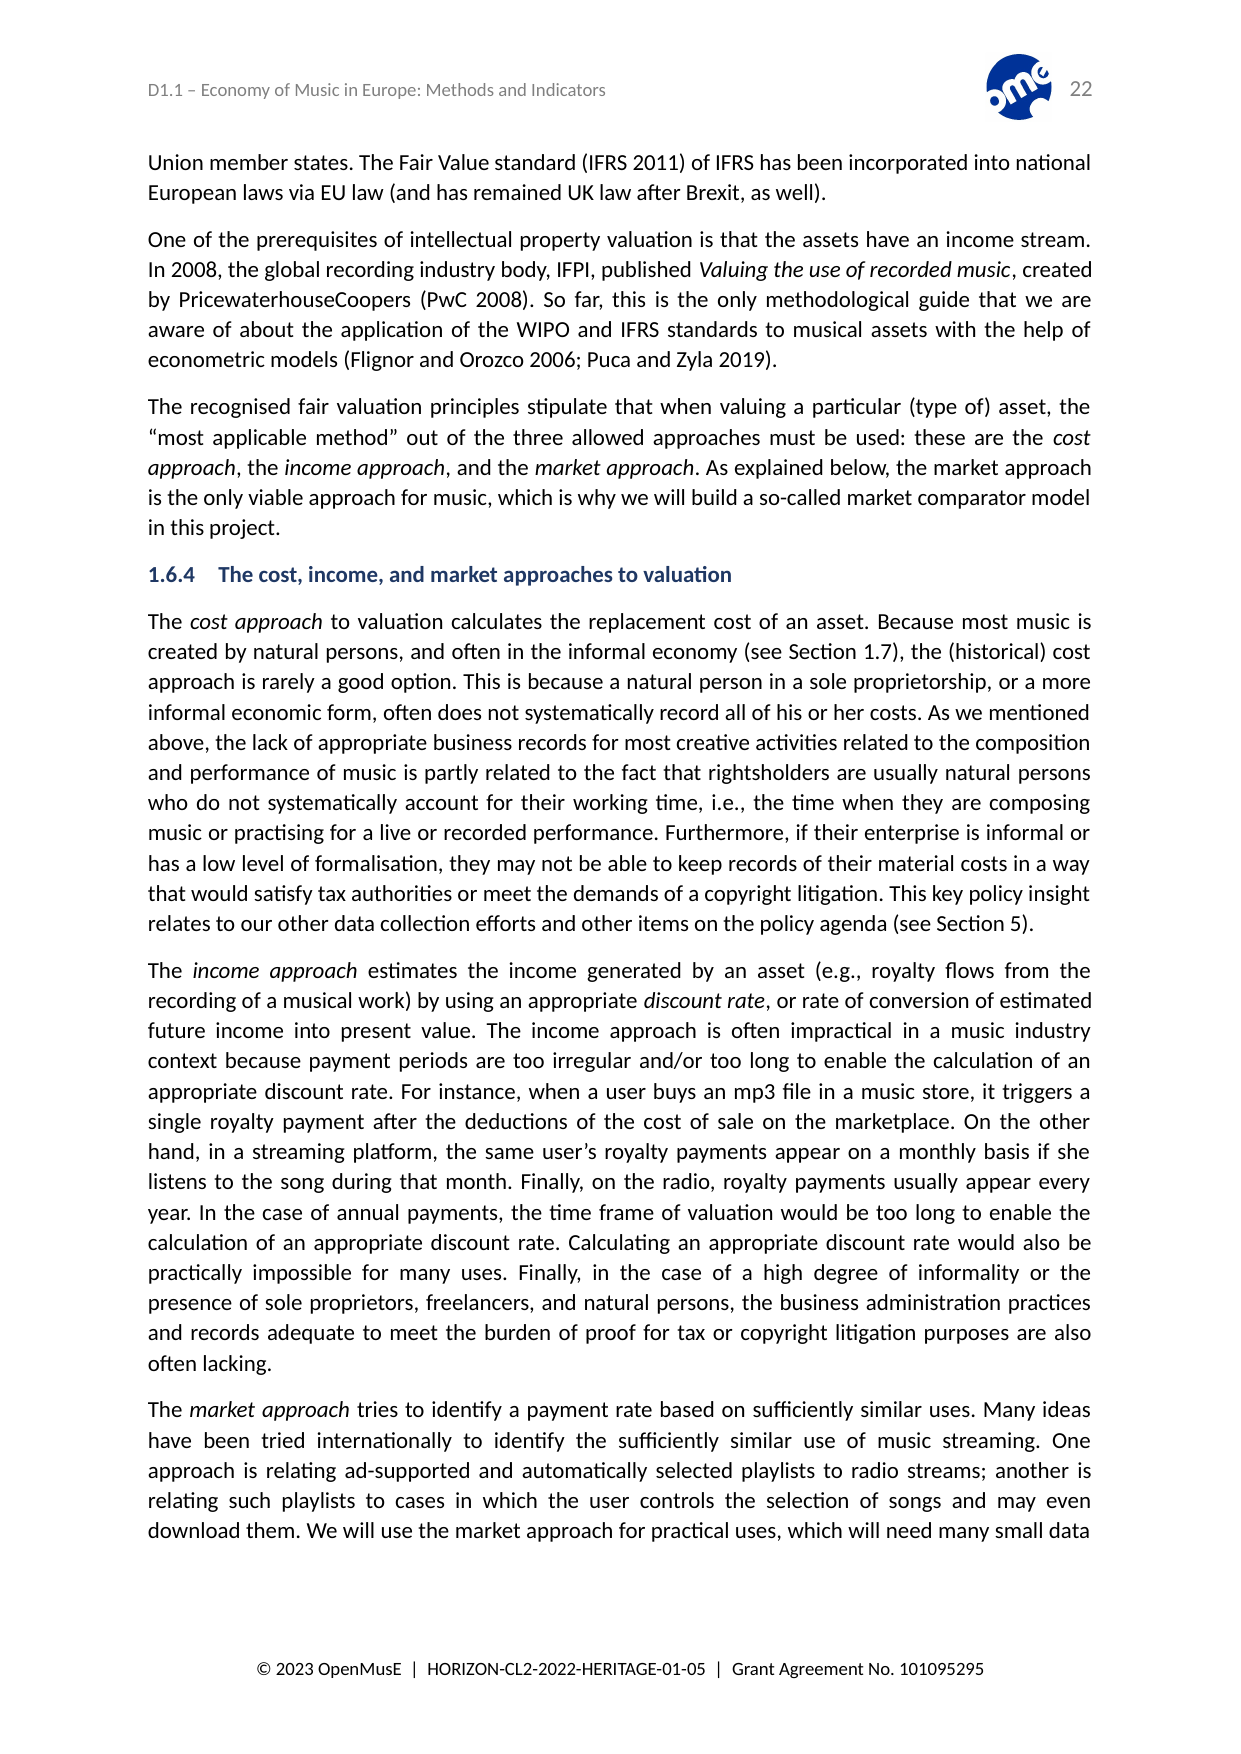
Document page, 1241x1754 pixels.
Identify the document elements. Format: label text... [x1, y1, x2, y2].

text One of the prerequisites of intellectual property valuation is that the assets have an income stream. In 2008, the global recording industry body, IFPI, published Valuing the use of recorded music, created by PricewaterhouseCoopers (PwC 2008). So far, this is the only methodological guide that we are aware of about the application of the WIPO and IFRS standards to musical assets with the help of econometric models (Flignor and Orozco 2006; Puca and Zyla 2019). [148, 225, 1093, 373]
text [148, 148, 1093, 206]
text The cost approach to valuation calculates the replacement cost of an asset. Because most music is created by natural persons, and often in the informal economy (see Section 1.7), the (historical) cost approach is rarely a good option. This is because a natural person in a sole proprietorship, or a more informal economic form, often does not systematically record all of his or her costs. As we mentioned above, the lack of appropriate business records for most creative activities related to the composition and performance of music is partly related to the fact that rightsholders are usually natural persons who do not systematically account for their working time, i.e., the time when they are composing music or practising for a live or recorded performance. Furthermore, if their enterprise is informal or has a low level of formalisation, they may not be able to keep records of their material costs in a way that would satisfy tax authorities or meet the demands of a copyright litigation. This key policy insight relates to our other data collection efforts and other items on the policy agenda (see Section 5). [148, 607, 1093, 937]
text The income approach estimates the income generated by an asset (e.g., royalty flows from the recording of a musical work) by using an appropriate discount rate, or rate of conversion of estimated future income into present value. The income approach is often impractical in a music industry context because payment periods are too irregular and/or too long to enable the calculation of an appropriate discount rate. For instance, when a user buys an mp3 file in a music store, it triggers a single royalty payment after the deductions of the cost of sale on the marketplace. On the other hand, in a streaming platform, the same user’s royalty payments appear on a monthly basis if she listens to the song during that month. Finally, on the radio, royalty payments usually appear every year. In the case of annual payments, the time frame of valuation would be too long to enable the calculation of an appropriate discount rate. Calculating an appropriate discount rate would also be practically impossible for many uses. Finally, in the case of a high degree of informality or the presence of sole proprietors, freelancers, and natural persons, the business administration practices and records adequate to meet the burden of proof for tax or copyright litigation purposes are also often lacking. [148, 956, 1093, 1377]
picture [985, 52, 1053, 122]
title The cost, income, and market approaches to valuation [148, 560, 1093, 588]
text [148, 1396, 1093, 1544]
text The recognised fair valuation principles stipulate that when valuing a particular (type of) asset, the “most applicable method” out of the three allowed approaches must be used: these are the cost approach, the income approach, and the market approach. As explained below, the market approach is the only viable approach for music, which is why we will build a so-called market comparator model in this project. [148, 392, 1093, 541]
